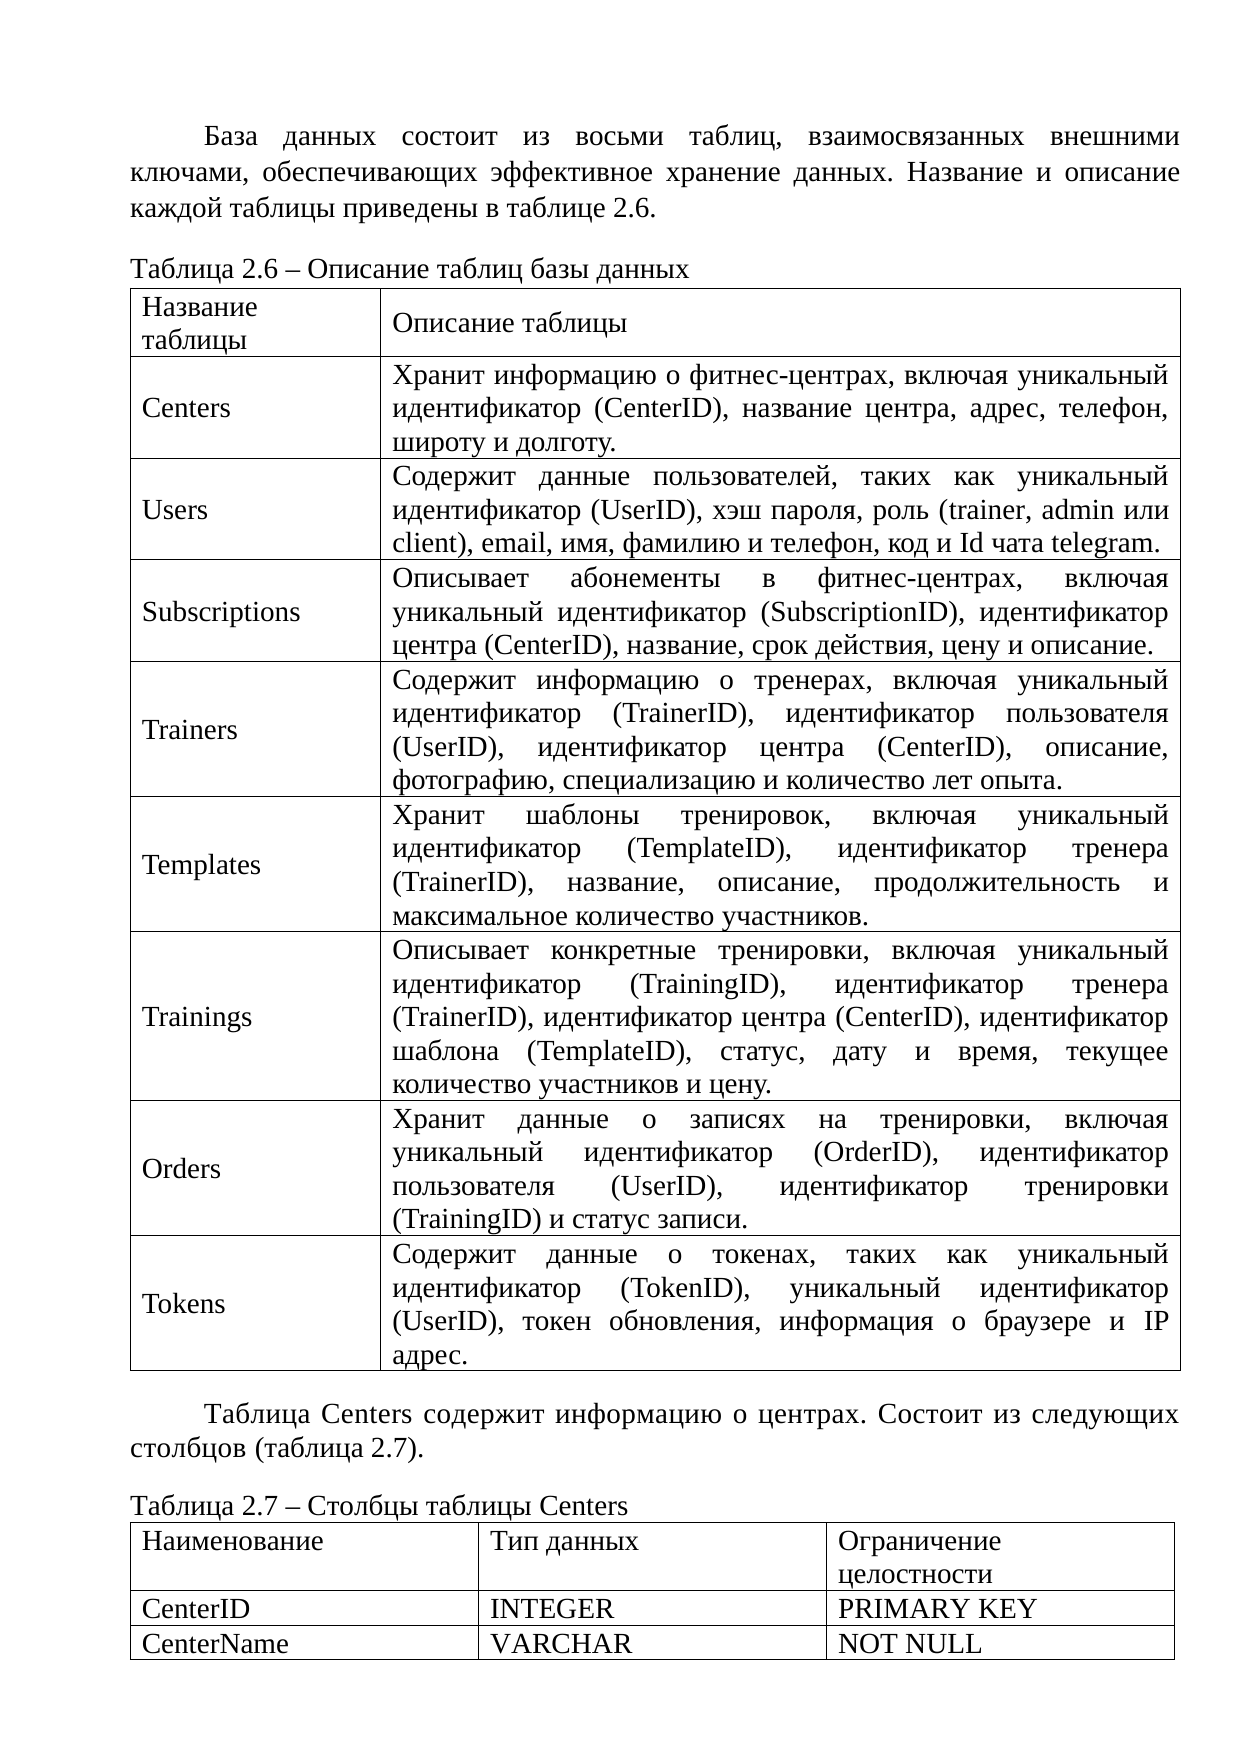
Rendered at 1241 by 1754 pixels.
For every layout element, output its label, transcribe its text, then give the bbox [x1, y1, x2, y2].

table_cell Orders [131, 1101, 380, 1235]
table_header Ограничение целостности [827, 1523, 1174, 1590]
table_header Наименование [131, 1523, 478, 1590]
text Таблица 2.6 – Описание таблиц базы данных [130, 252, 1181, 285]
table_cell Trainers [131, 662, 380, 796]
table_cell Хранит информацию о фитнес-центрах, включая уникальный идентификатор (CenterID), название центра, адрес, телефон, широту и долготу. [381, 357, 1180, 457]
table_cell Tokens [131, 1236, 380, 1370]
table_cell Содержит данные пользователей, таких как уникальный идентификатор (UserID), хэш пароля, роль (trainer, admin или client), email, имя, фамилию и телефон, код и Id чата telegram. [381, 459, 1180, 559]
table_cell Trainings [131, 932, 380, 1100]
table_cell CenterID [131, 1591, 478, 1625]
table_header Тип данных [479, 1523, 826, 1590]
table_header Название таблицы [131, 289, 380, 356]
table_cell Описывает конкретные тренировки, включая уникальный идентификатор (TrainingID), идентификатор тренера (TrainerID), идентификатор центра (CenterID), идентификатор шаблона (TemplateID), статус, дату и время, текущее количество участников и цену. [381, 932, 1180, 1100]
table_cell PRIMARY KEY [827, 1591, 1174, 1625]
text База данных состоит из восьми таблиц, взаимосвязанных внешними ключами, обеспечивающих эффективное хранение данных. Название и описание каждой таблицы приведены в таблице 2.6. [130, 118, 1181, 224]
table_cell Centers [131, 357, 380, 457]
table_cell Users [131, 459, 380, 559]
table_header Описание таблицы [381, 289, 1180, 356]
table_cell Subscriptions [131, 560, 380, 661]
table_cell Templates [131, 797, 380, 931]
table_cell Содержит данные о токенах, таких как уникальный идентификатор (TokenID), уникальный идентификатор (UserID), токен обновления, информация о браузере и IP адрес. [381, 1236, 1180, 1370]
text Таблица Centers содержит информацию о центрах. Состоит из следующих столбцов (таблица 2.7). [130, 1396, 1181, 1463]
table_cell Описывает абонементы в фитнес-центрах, включая уникальный идентификатор (SubscriptionID), идентификатор центра (CenterID), название, срок действия, цену и описание. [381, 560, 1180, 661]
text Таблица 2.7 – Столбцы таблицы Centers [130, 1488, 1181, 1522]
table_cell Хранит шаблоны тренировок, включая уникальный идентификатор (TemplateID), идентификатор тренера (TrainerID), название, описание, продолжительность и максимальное количество участников. [381, 797, 1180, 931]
table_cell NOT NULL [827, 1626, 1174, 1659]
table_cell Хранит данные о записях на тренировки, включая уникальный идентификатор (OrderID), идентификатор пользователя (UserID), идентификатор тренировки (TrainingID) и статус записи. [381, 1101, 1180, 1235]
table_cell CenterName [131, 1626, 478, 1659]
table_cell VARCHAR [479, 1626, 826, 1659]
table_cell INTEGER [479, 1591, 826, 1625]
table_cell Содержит информацию о тренерах, включая уникальный идентификатор (TrainerID), идентификатор пользователя (UserID), идентификатор центра (CenterID), описание, фотографию, специализацию и количество лет опыта. [381, 662, 1180, 796]
